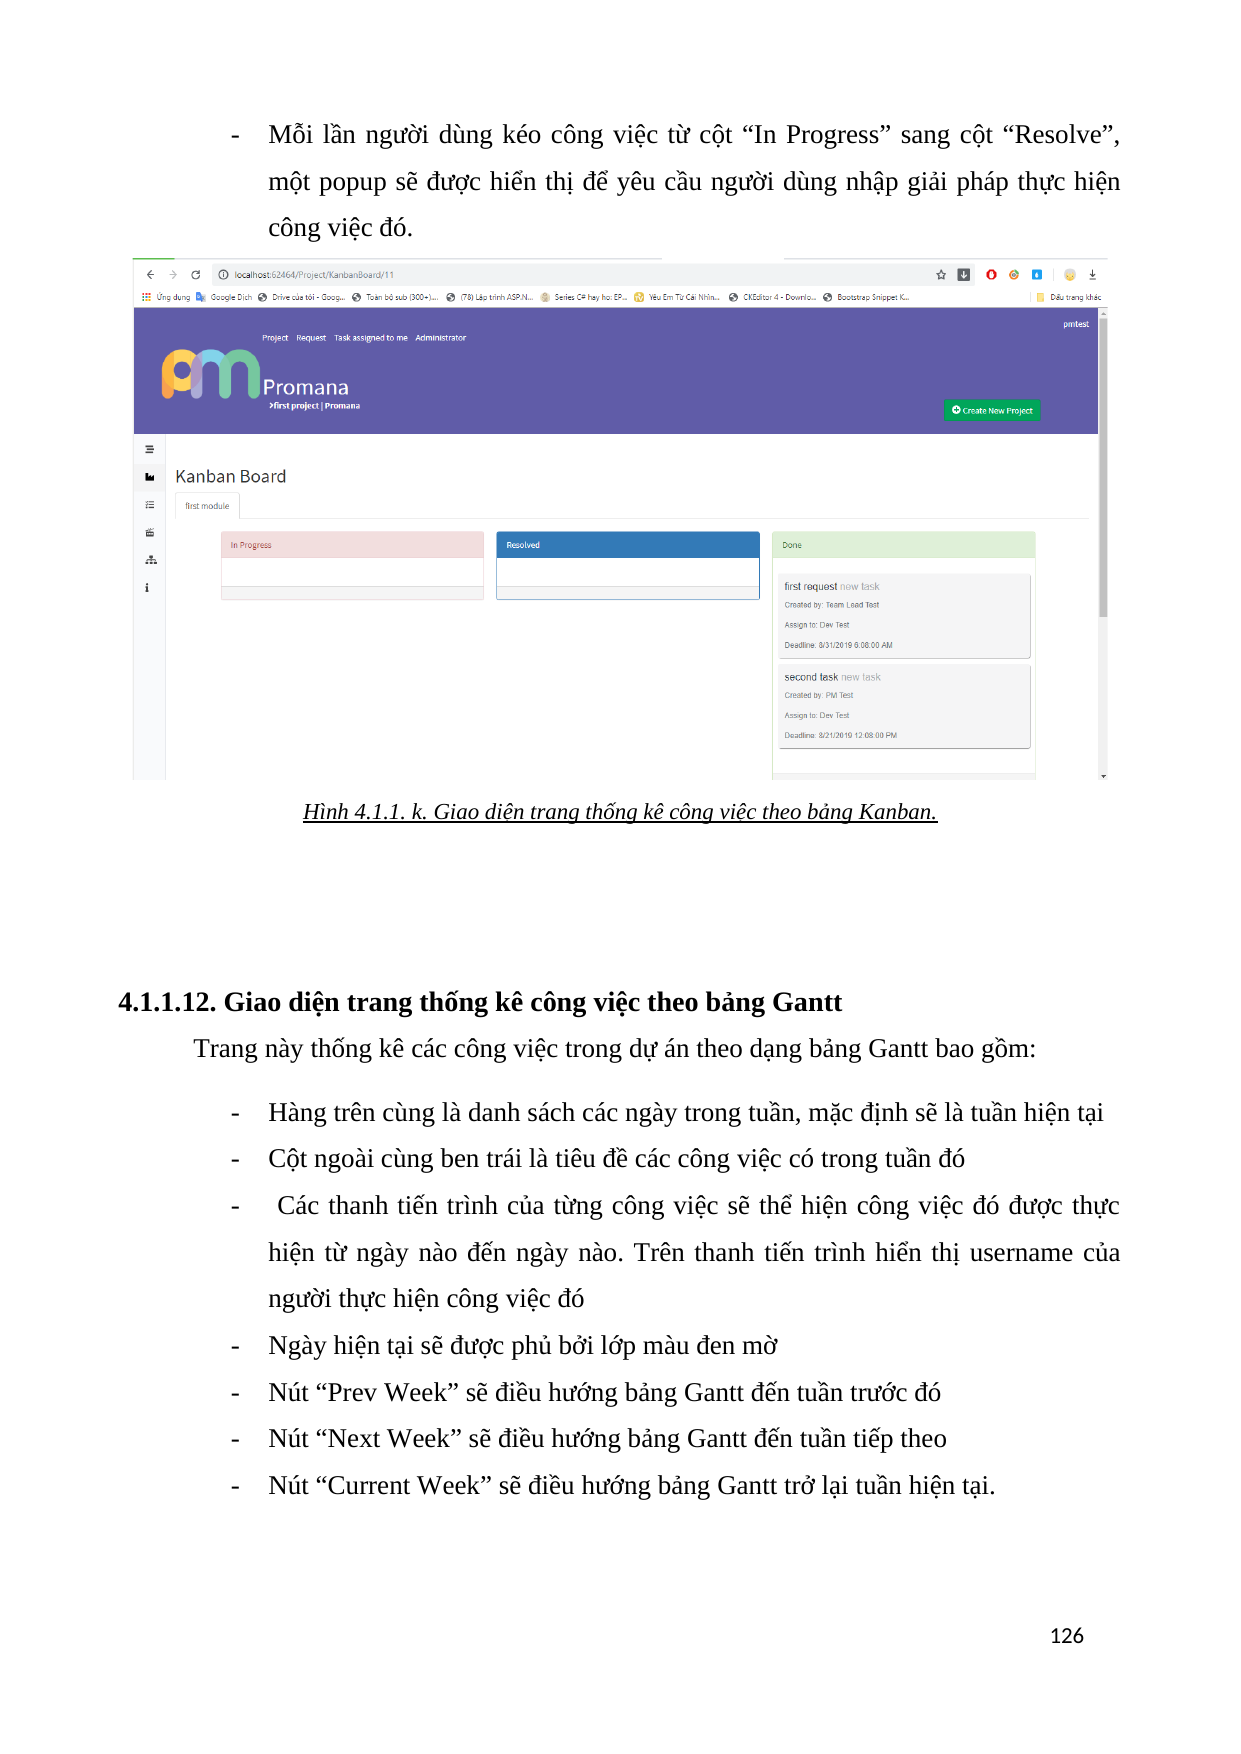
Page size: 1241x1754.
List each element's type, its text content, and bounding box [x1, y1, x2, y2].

picture [132, 258, 1108, 780]
list Nút “Next Week” sẽ điều hướng bảng Gantt đến tuần tiếp theo [231, 1422, 1122, 1453]
text Trang này thống kê các công việc trong dự án theo dạng bảng Gantt bao gồm: [118, 1032, 1122, 1063]
list Mỗi lần người dùng kéo công việc từ cột “In Progress” sang cột “Resolve”, một popup sẽ được hiển thị để yêu cầu người dùng nhập giải pháp thực hiện công việc đó. [231, 118, 1122, 243]
list Nút “Prev Week” sẽ điều hướng bảng Gantt đến tuần trước đó [231, 1376, 1122, 1407]
text Hình 4.1.1. k. Giao diện trang thống kê công việc theo bảng Kanban. [118, 798, 1122, 825]
list Ngày hiện tại sẽ được phủ bởi lớp màu đen mờ [231, 1329, 1122, 1360]
list Hàng trên cùng là danh sách các ngày trong tuần, mặc định sẽ là tuần hiện tại [231, 1096, 1122, 1127]
subtitle 4.1.1.12. Giao diện trang thống kê công việc theo bảng Gantt [118, 985, 1122, 1017]
list Cột ngoài cùng ben trái là tiêu đề các công việc có trong tuần đó [231, 1142, 1122, 1173]
list Nút “Current Week” sẽ điều hướng bảng Gantt trở lại tuần hiện tại. [231, 1469, 1122, 1500]
list Các thanh tiến trình của từng công việc sẽ thể hiện công việc đó được thực hiện từ ngày nào đến ngày nào. Trên thanh tiến trình hiển thị username của người thực hiện công việc đó [231, 1189, 1122, 1313]
